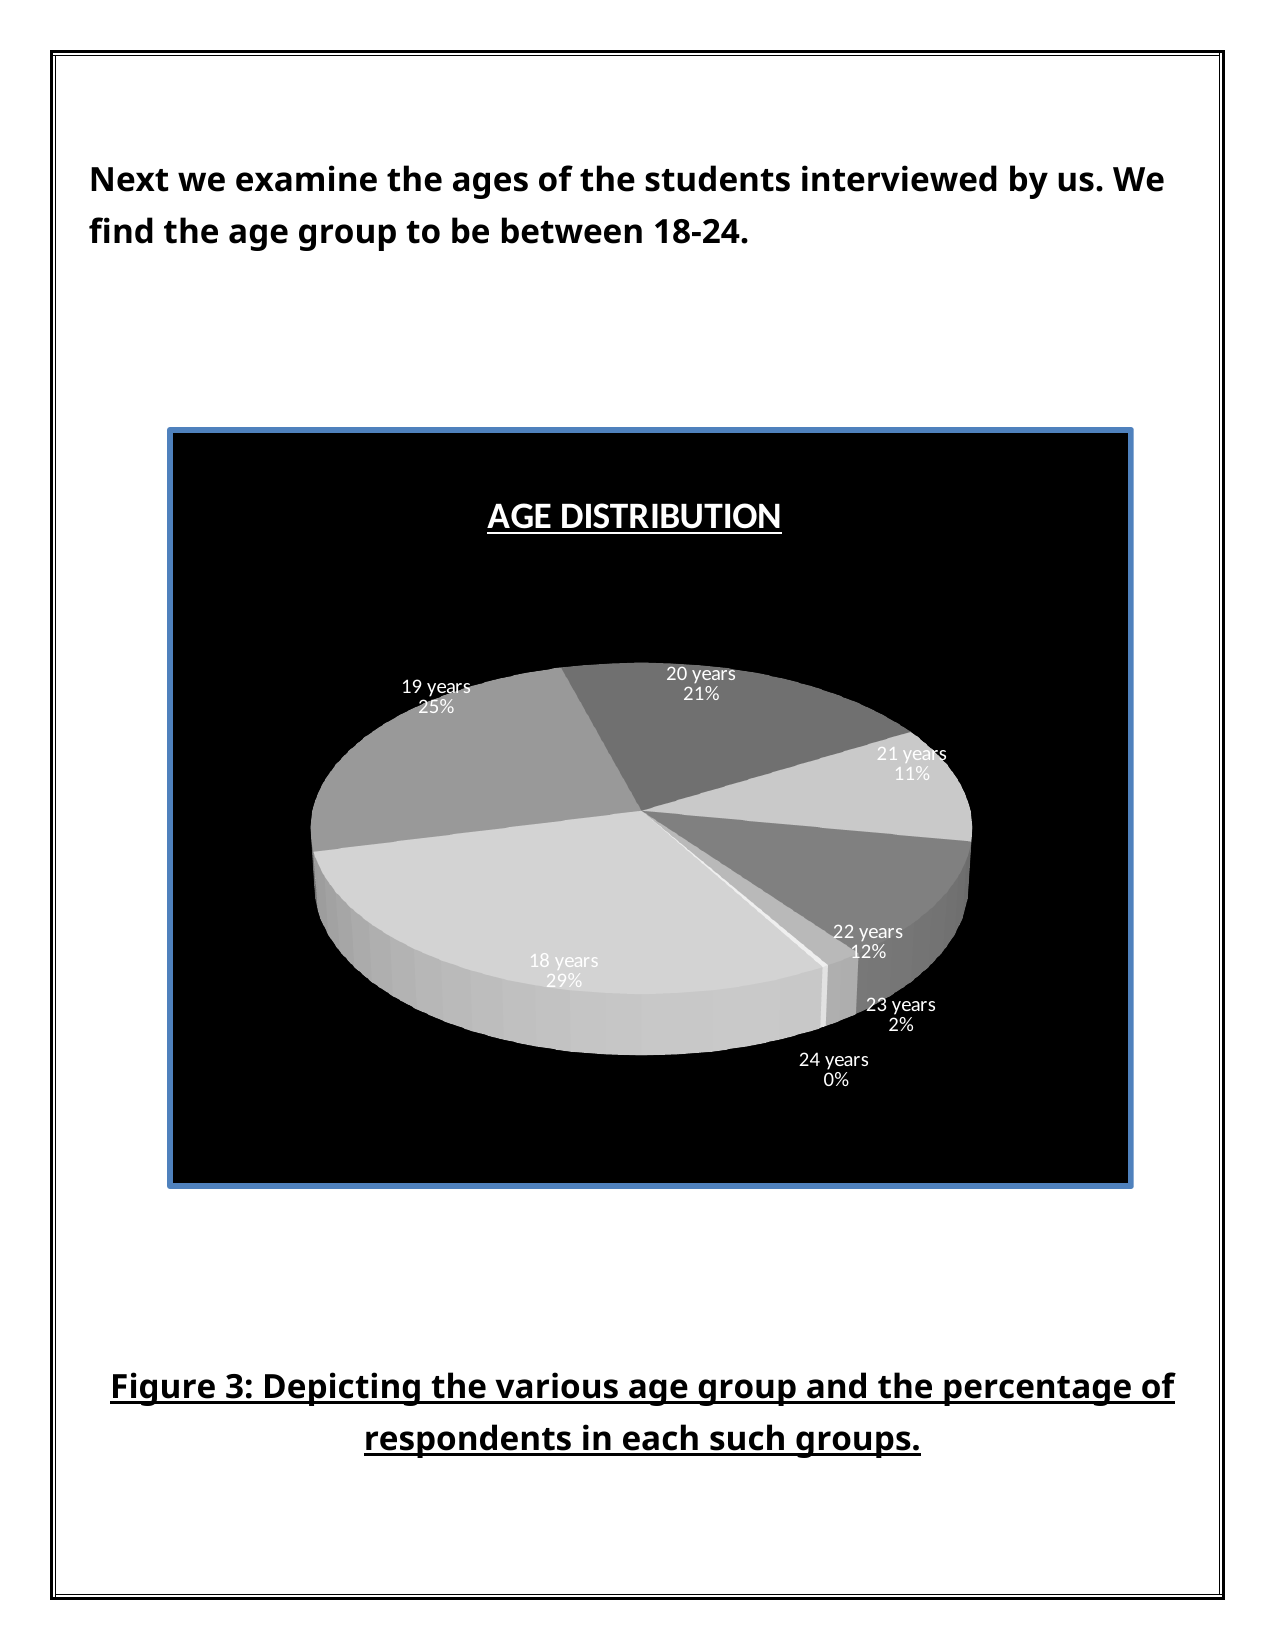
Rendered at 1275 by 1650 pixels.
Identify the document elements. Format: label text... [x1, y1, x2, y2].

text Figure 3: Depicting the various age group and the percentage of respondents in each such groups. [89, 1363, 1196, 1461]
text Next we examine the ages of the students interviewed by us. We find the age group to be between 18-24. [89, 156, 1196, 253]
